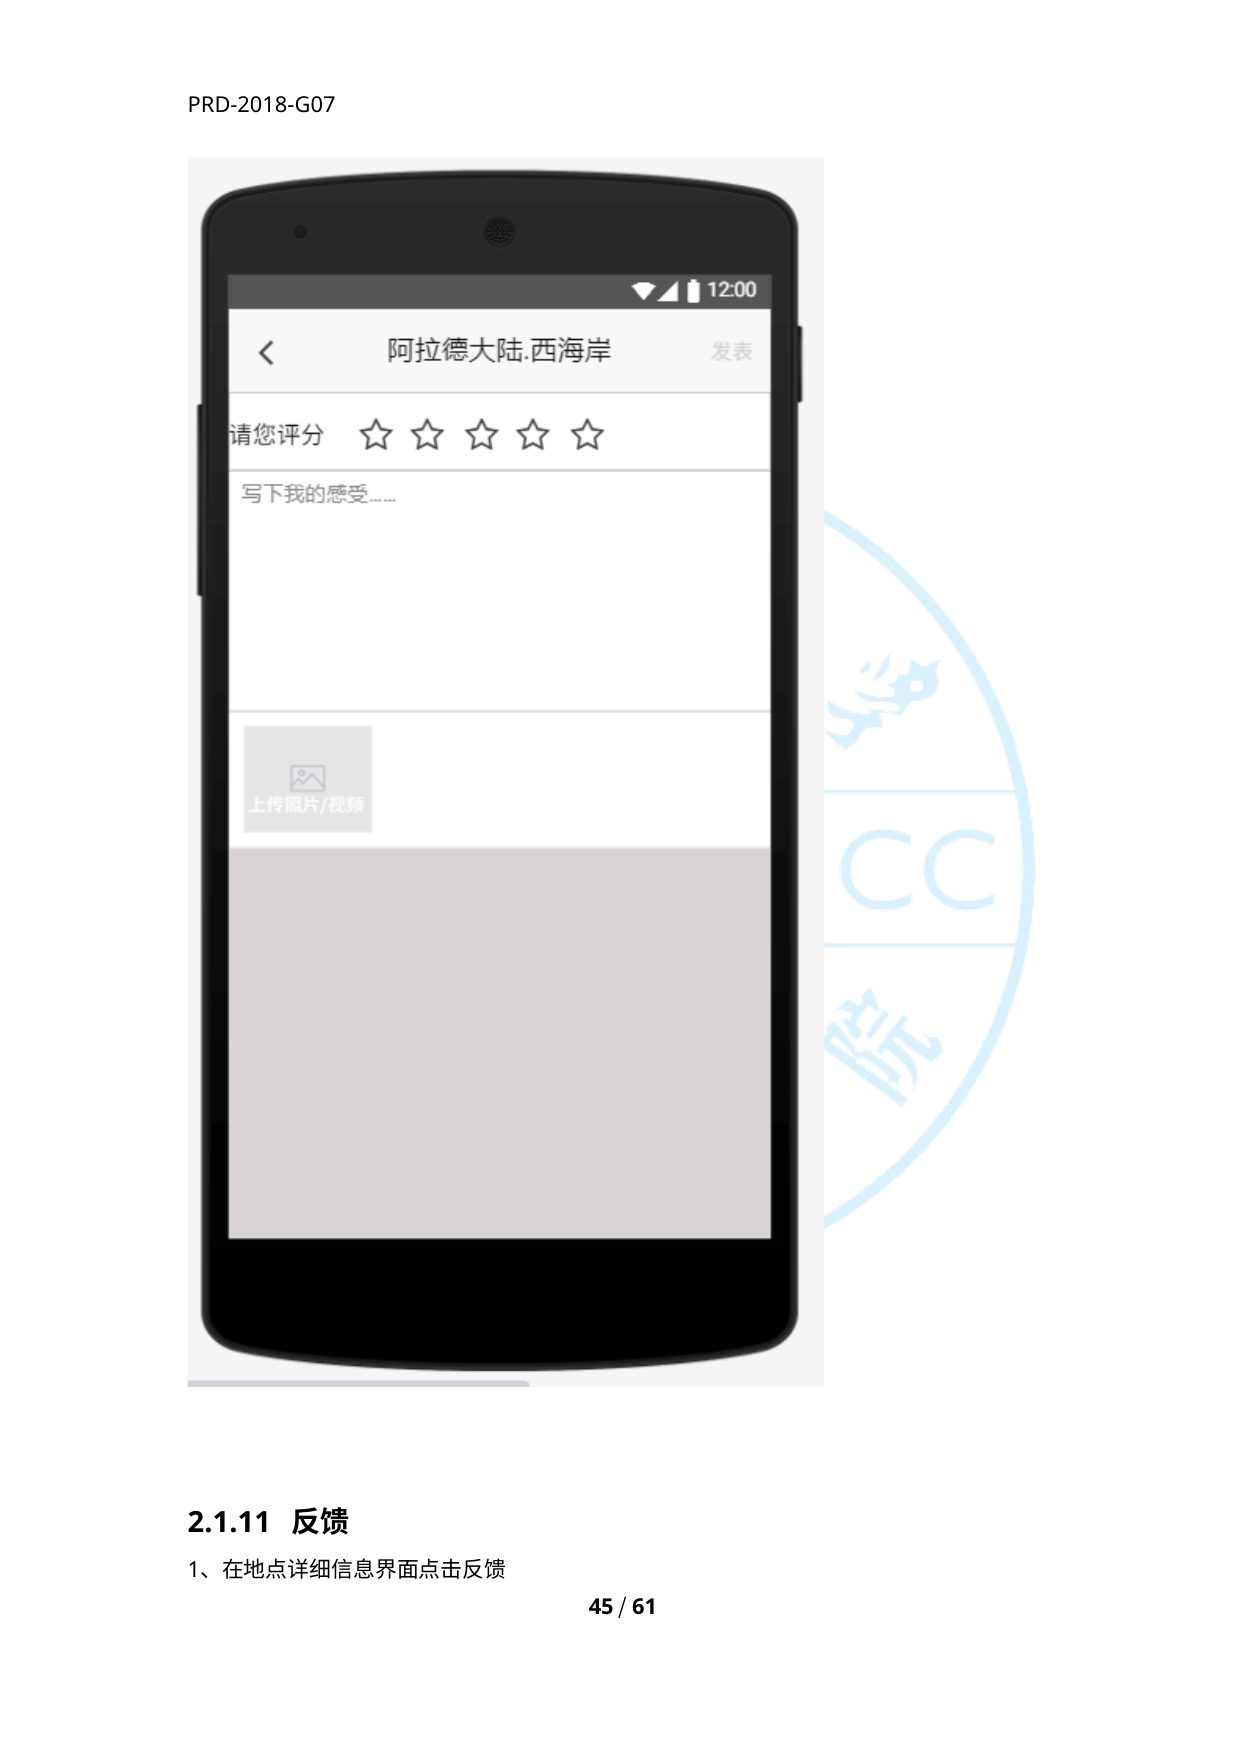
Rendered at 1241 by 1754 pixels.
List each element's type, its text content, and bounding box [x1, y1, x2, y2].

text 反馈 [187, 1487, 1053, 1552]
picture [187, 157, 824, 1387]
text 1、在地点详细信息界面点击反馈 [187, 1552, 1053, 1584]
